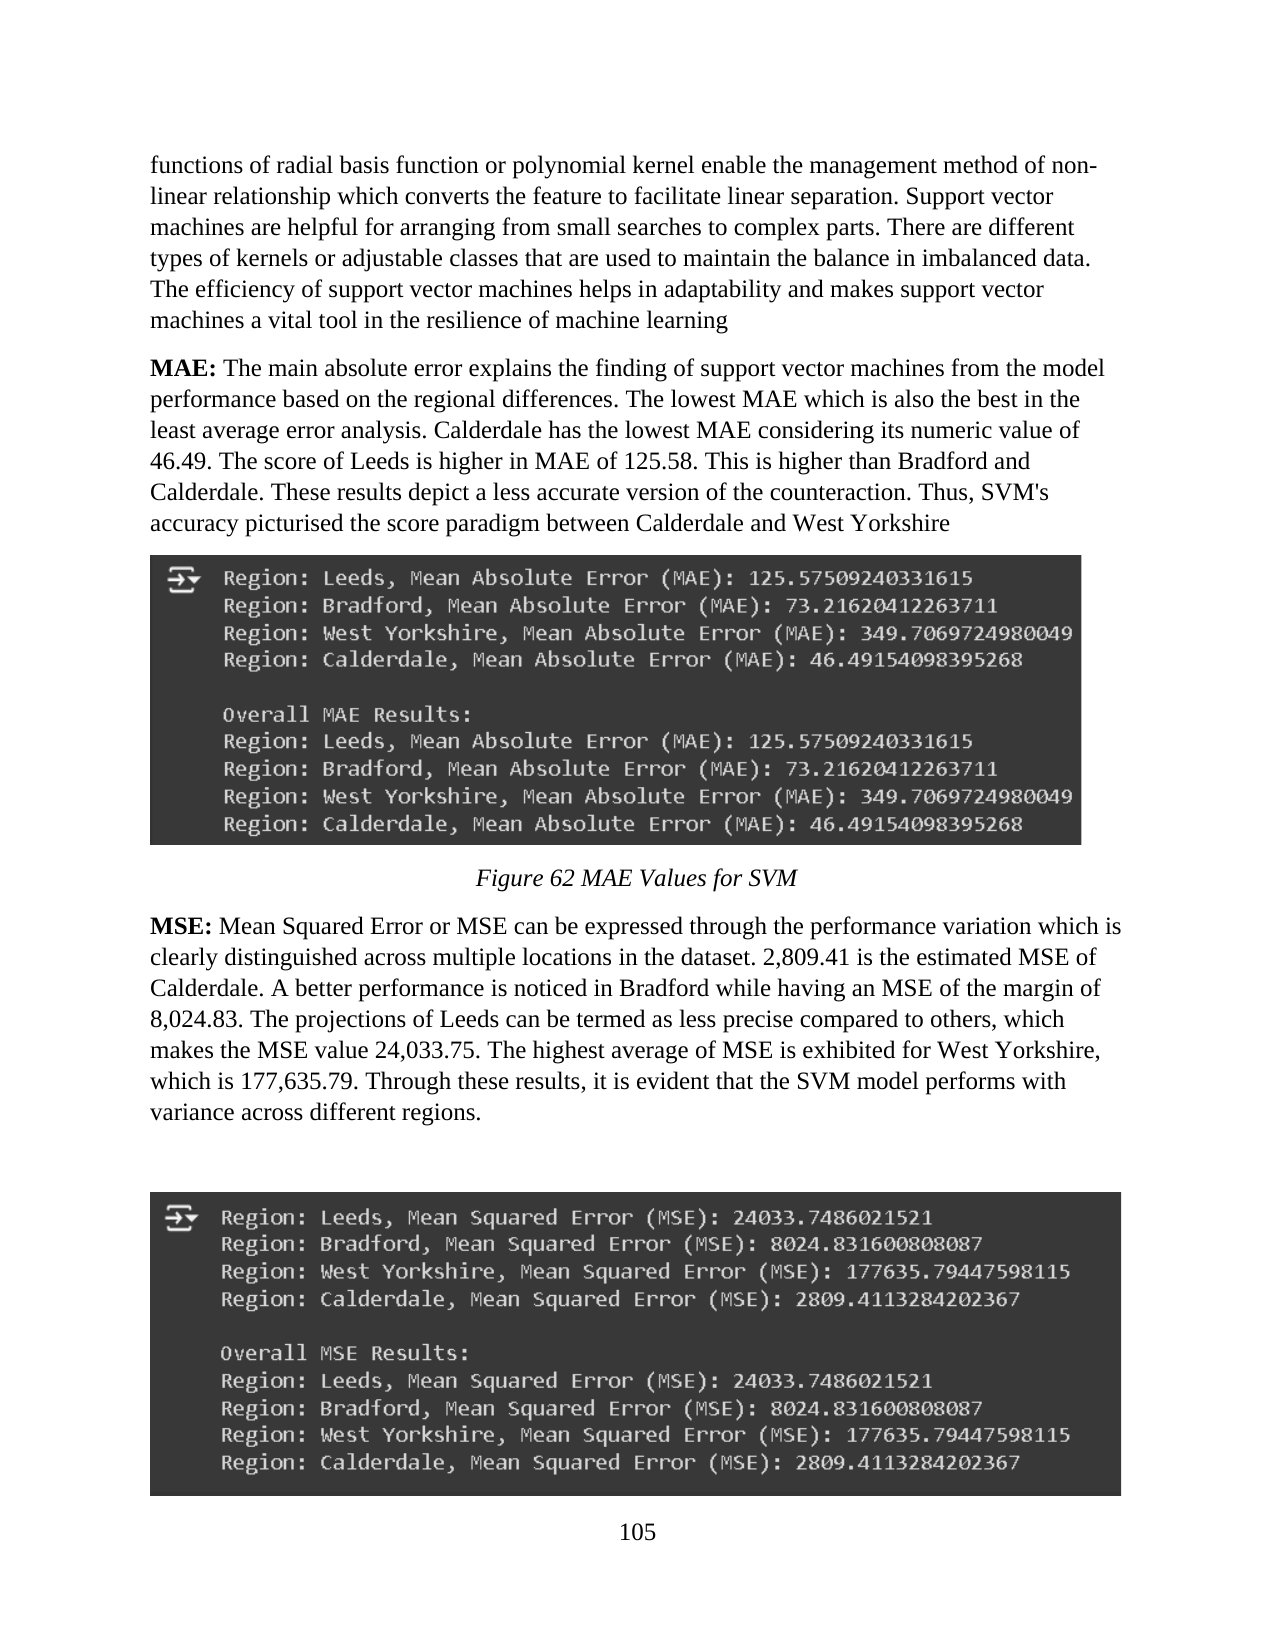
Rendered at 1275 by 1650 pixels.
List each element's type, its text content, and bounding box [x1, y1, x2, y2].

text MAE: The main absolute error explains the finding of support vector machines from the model performance based on the regional differences. The lowest MAE which is also the best in the least average error analysis. Calderdale has the lowest MAE considering its numeric value of 46.49. The score of Leeds is higher in MAE of 125.58. This is higher than Bradford and Calderdale. These results depict a less accurate version of the counteraction. Thus, SVM's accuracy picturised the score paradigm between Calderdale and West Yorkshire [150, 353, 1125, 537]
text Figure 62 MAE Values for SVM [150, 863, 1125, 892]
text MSE: Mean Squared Error or MSE can be expressed through the performance variation which is clearly distinguished across multiple locations in the dataset. 2,809.41 is the estimated MSE of Calderdale. A better performance is noticed in Bradford while having an MSE of the margin of 8,024.83. The projections of Leeds can be termed as less precise compared to others, which makes the MSE value 24,033.75. The highest average of MSE is exhibited for West Yorkshire, which is 177,635.79. Through these results, it is evident that the SVM model performs with variance across different regions. [150, 911, 1125, 1126]
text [150, 150, 1125, 334]
picture [150, 1192, 1122, 1496]
picture [150, 555, 1082, 845]
